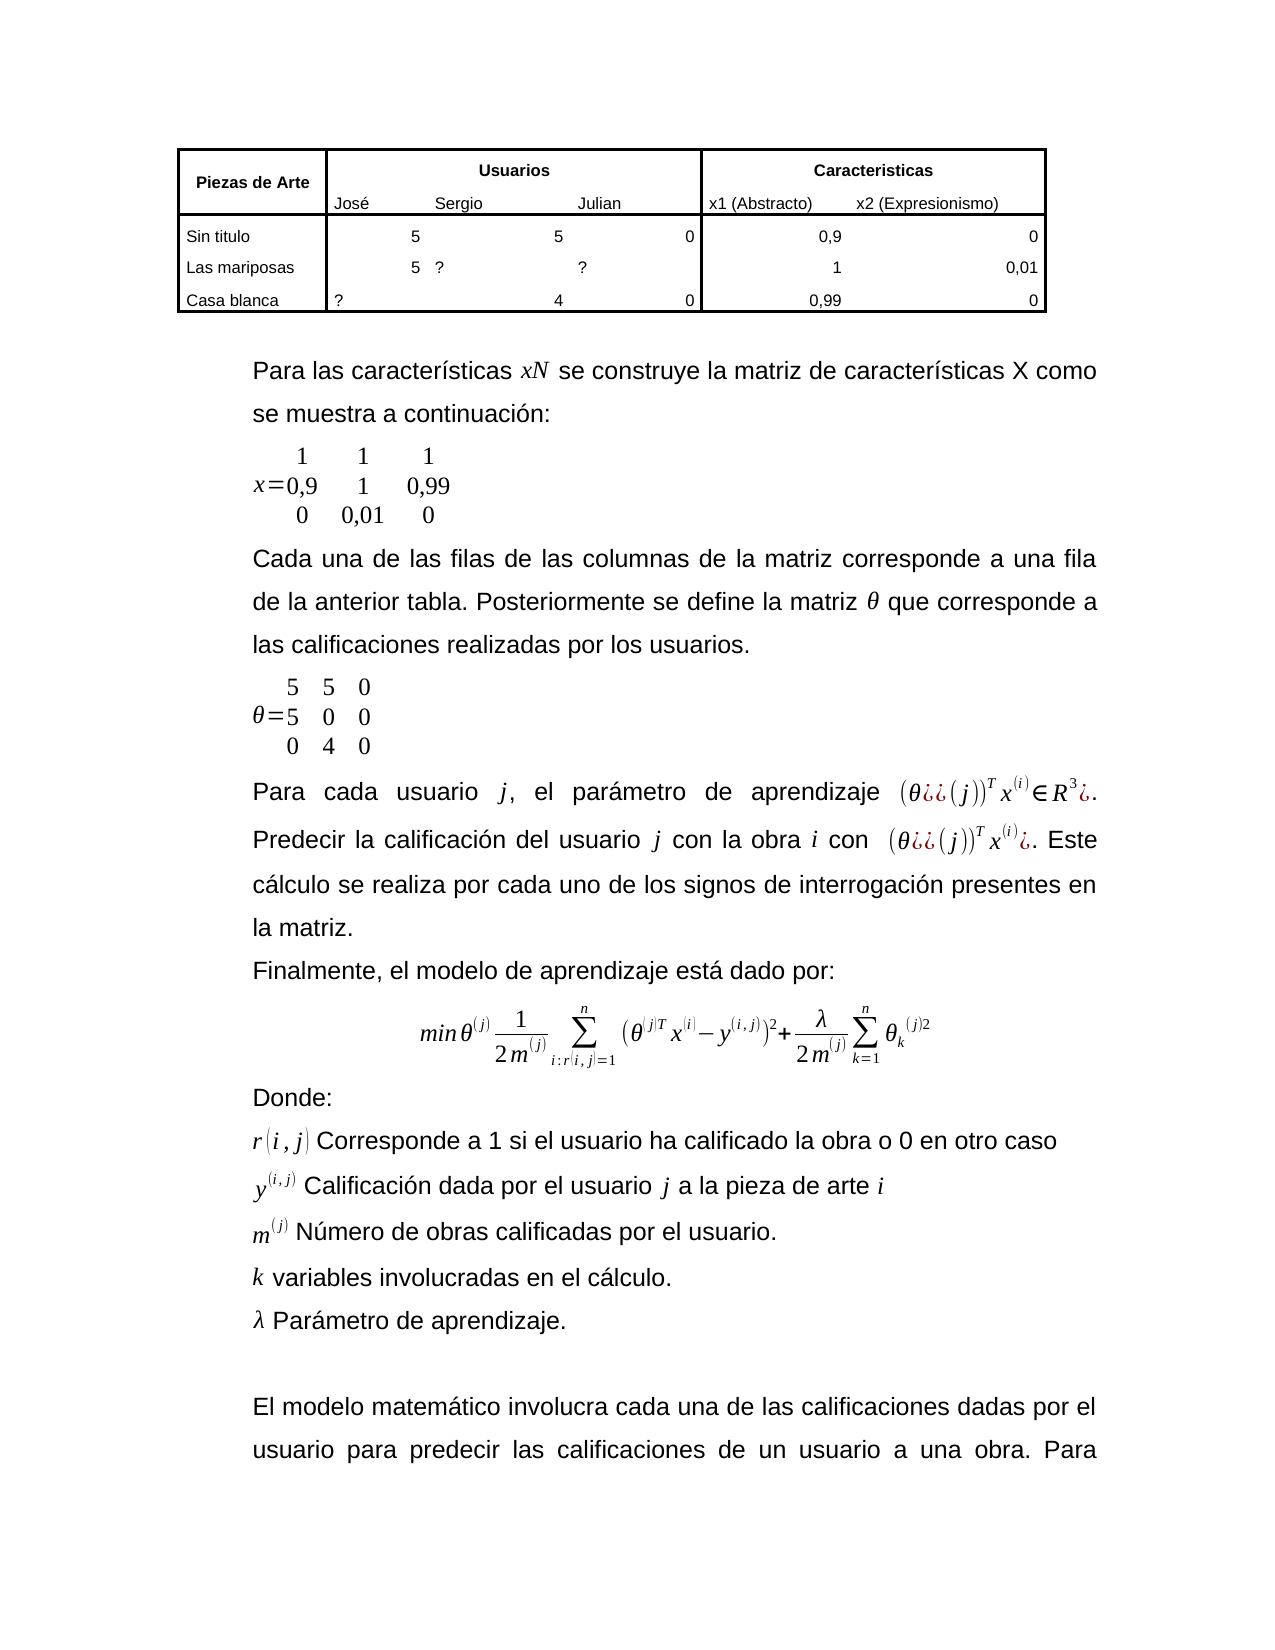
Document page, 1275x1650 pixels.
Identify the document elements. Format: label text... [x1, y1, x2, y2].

table_cell 0,01 [849, 246, 1044, 277]
table_cell 4 [427, 277, 570, 310]
table_cell 5 [328, 246, 427, 277]
list Corresponde a 1 si el usuario ha calificado la obra o 0 en otro caso [252, 1126, 1098, 1156]
table_cell Las mariposas [180, 246, 325, 277]
table_cell Sergio [427, 180, 570, 213]
table_cell 5 [427, 216, 570, 246]
table_cell 0,9 [703, 216, 849, 246]
table_cell 0 [849, 216, 1044, 246]
list Para las características se construye la matriz de características X como se muestra a continuación: [252, 356, 1098, 428]
table_cell 0,99 [703, 277, 849, 310]
list variables involucradas en el cálculo. [252, 1263, 1098, 1292]
table_header Piezas de Arte [180, 151, 325, 213]
list Finalmente, el modelo de aprendizaje está dado por: [252, 956, 1098, 985]
table_cell 1 [703, 246, 849, 277]
table_cell ? [570, 246, 700, 277]
table_cell 0 [570, 277, 700, 310]
table_cell Sin titulo [180, 216, 325, 246]
table_cell ? [328, 277, 427, 310]
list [252, 1392, 1098, 1464]
table_header Caracteristicas [703, 151, 1044, 180]
list Calificación dada por el usuario a la pieza de arte [252, 1171, 1098, 1202]
list Cada una de las filas de las columnas de la matriz corresponde a una fila de la anterior tabla. Posteriormente se define la matriz que corresponde a las calificaciones realizadas por los usuarios. [252, 544, 1098, 659]
table_cell 5 [328, 216, 427, 246]
table_cell x1 (Abstracto) [703, 180, 849, 213]
table_cell Casa blanca [180, 277, 325, 310]
table_cell ? [427, 246, 570, 277]
table_cell 0 [570, 216, 700, 246]
table_header Usuarios [328, 151, 700, 180]
list Parámetro de aprendizaje. [252, 1306, 1098, 1335]
list Número de obras calificadas por el usuario. [252, 1217, 1098, 1248]
list Para cada usuario , el parámetro de aprendizaje . Predecir la calificación del usuario con la obra con . Este cálculo se realiza por cada uno de los signos de interrogación presentes en la matriz. [252, 775, 1098, 942]
table_cell x2 (Expresionismo) [849, 180, 1044, 213]
table_cell 0 [849, 277, 1044, 310]
table_cell Julian [570, 180, 700, 213]
list Donde: [252, 1083, 1098, 1111]
table_cell José [328, 180, 427, 213]
